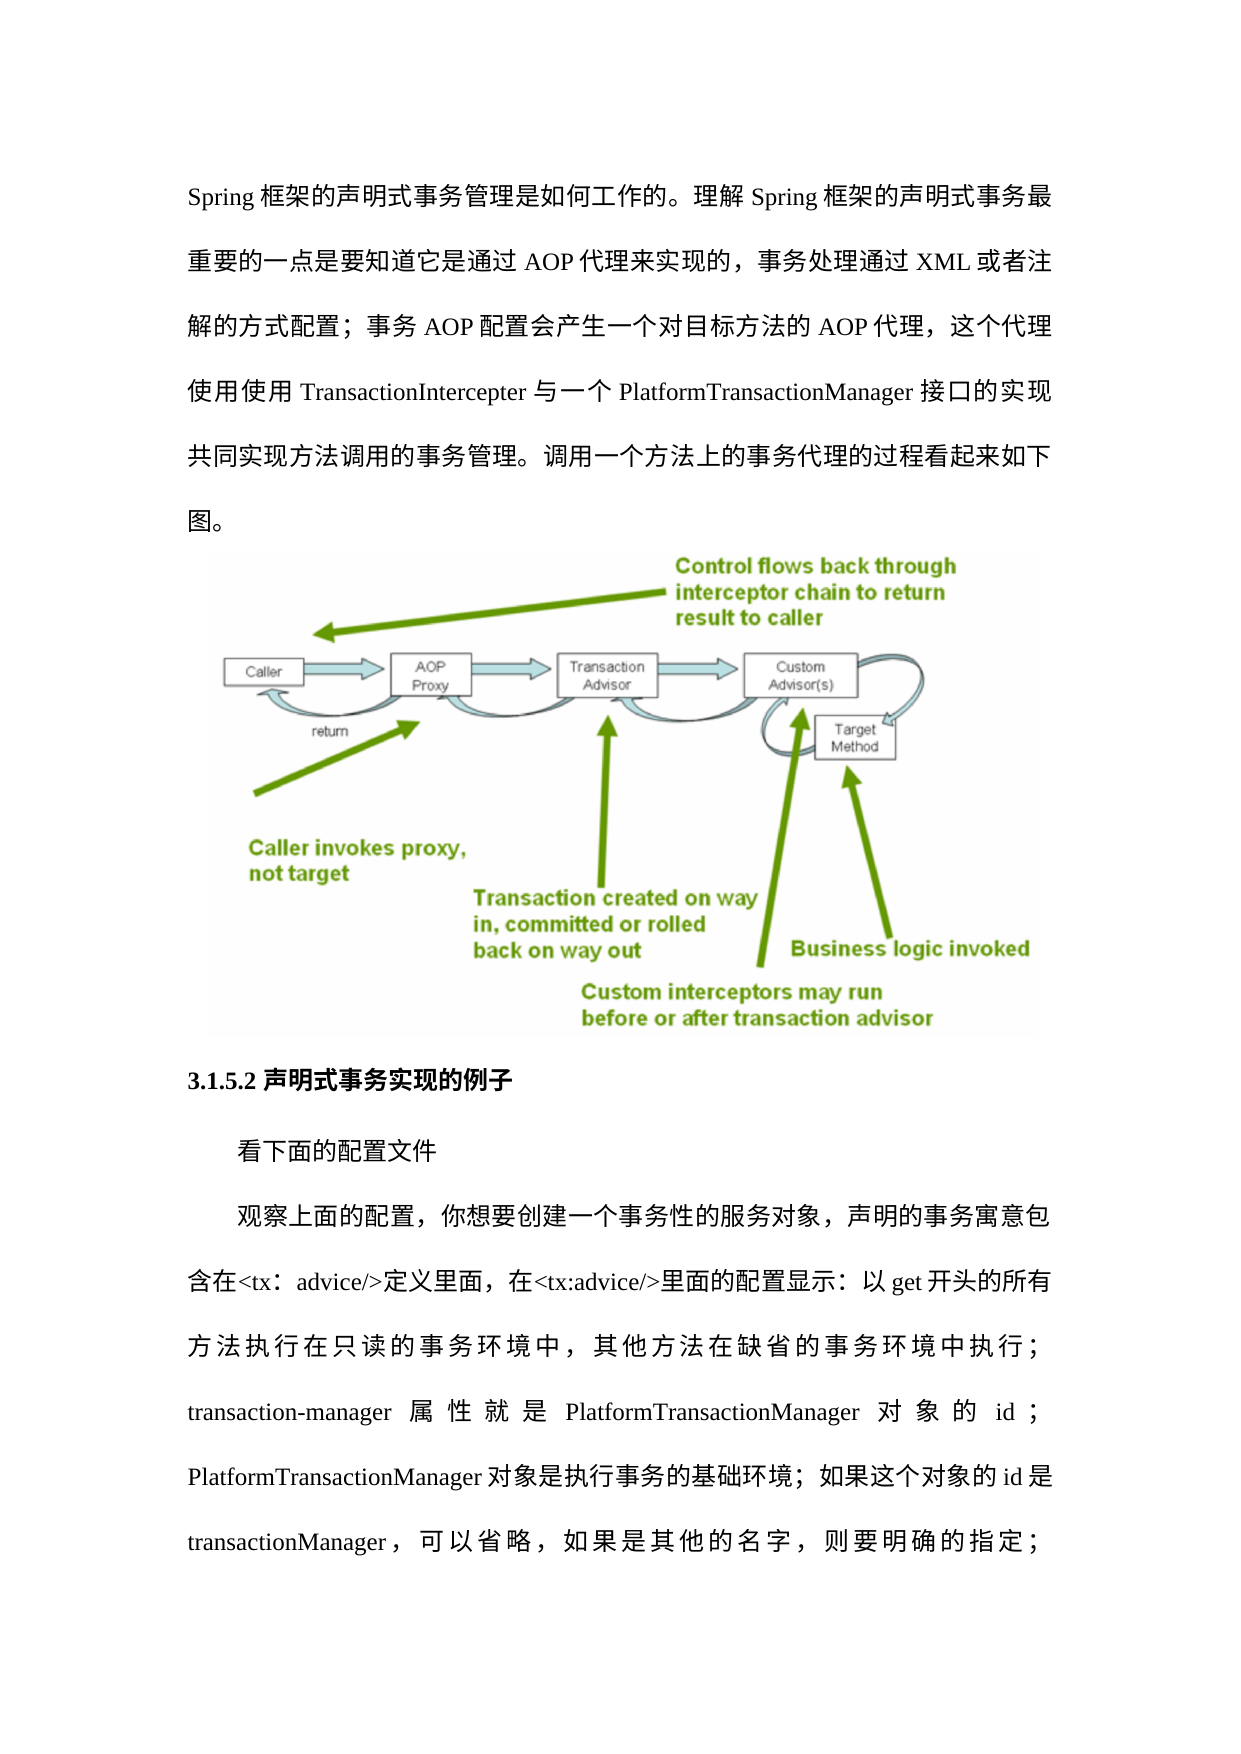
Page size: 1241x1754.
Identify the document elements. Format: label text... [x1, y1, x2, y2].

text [187, 1182, 1053, 1572]
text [187, 162, 1053, 552]
text 看下面的配置文件 [187, 1117, 1053, 1182]
subtitle 3.1.5.2 声明式事务实现的例子 [187, 1046, 1053, 1111]
picture [187, 552, 1053, 1037]
